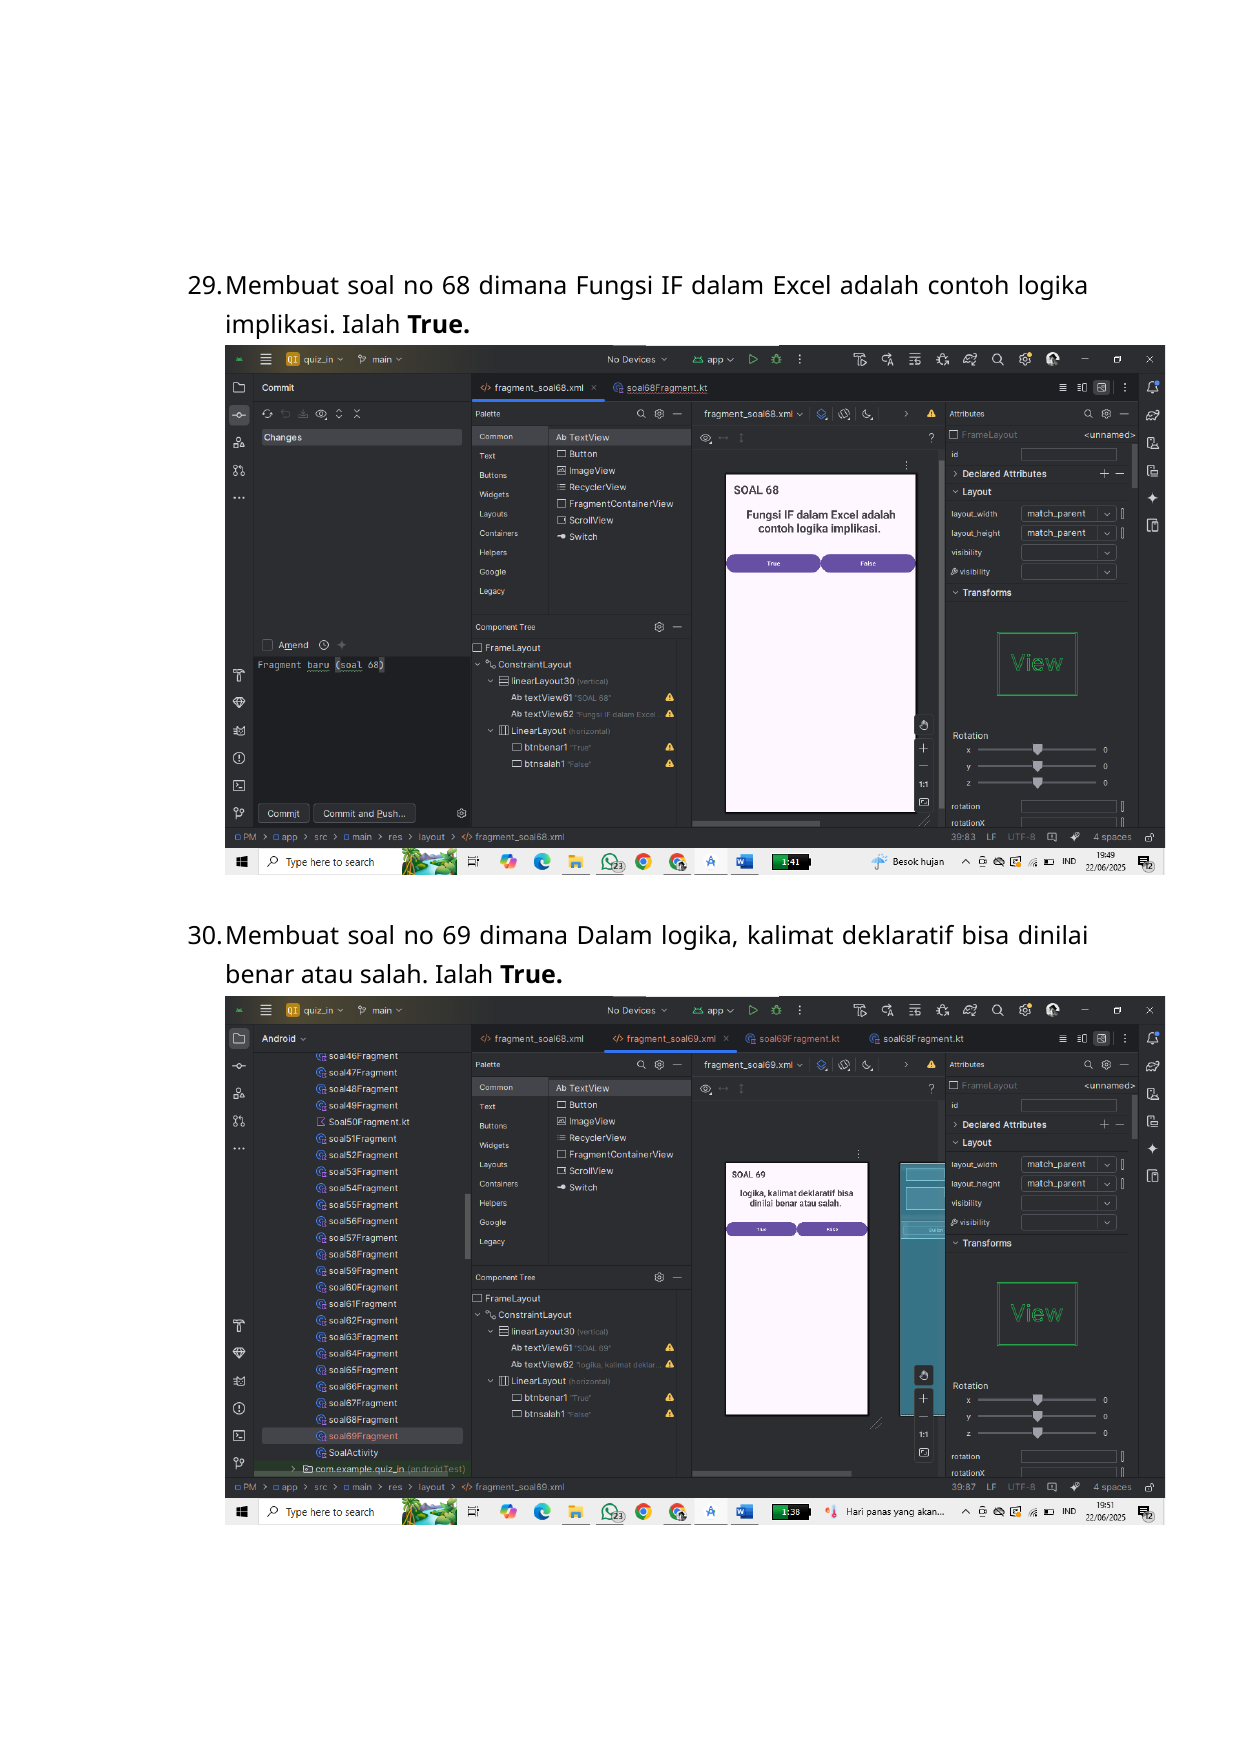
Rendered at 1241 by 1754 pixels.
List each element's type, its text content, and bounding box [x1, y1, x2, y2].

list Membuat soal no 69 dimana Dalam logika, kalimat deklaratif bisa dinilai benar atau salah. Ialah True. [187, 918, 1090, 991]
picture [225, 345, 1166, 875]
list Membuat soal no 68 dimana Fungsi IF dalam Excel adalah contoh logika implikasi. Ialah True. [187, 267, 1090, 341]
picture [225, 996, 1166, 1525]
